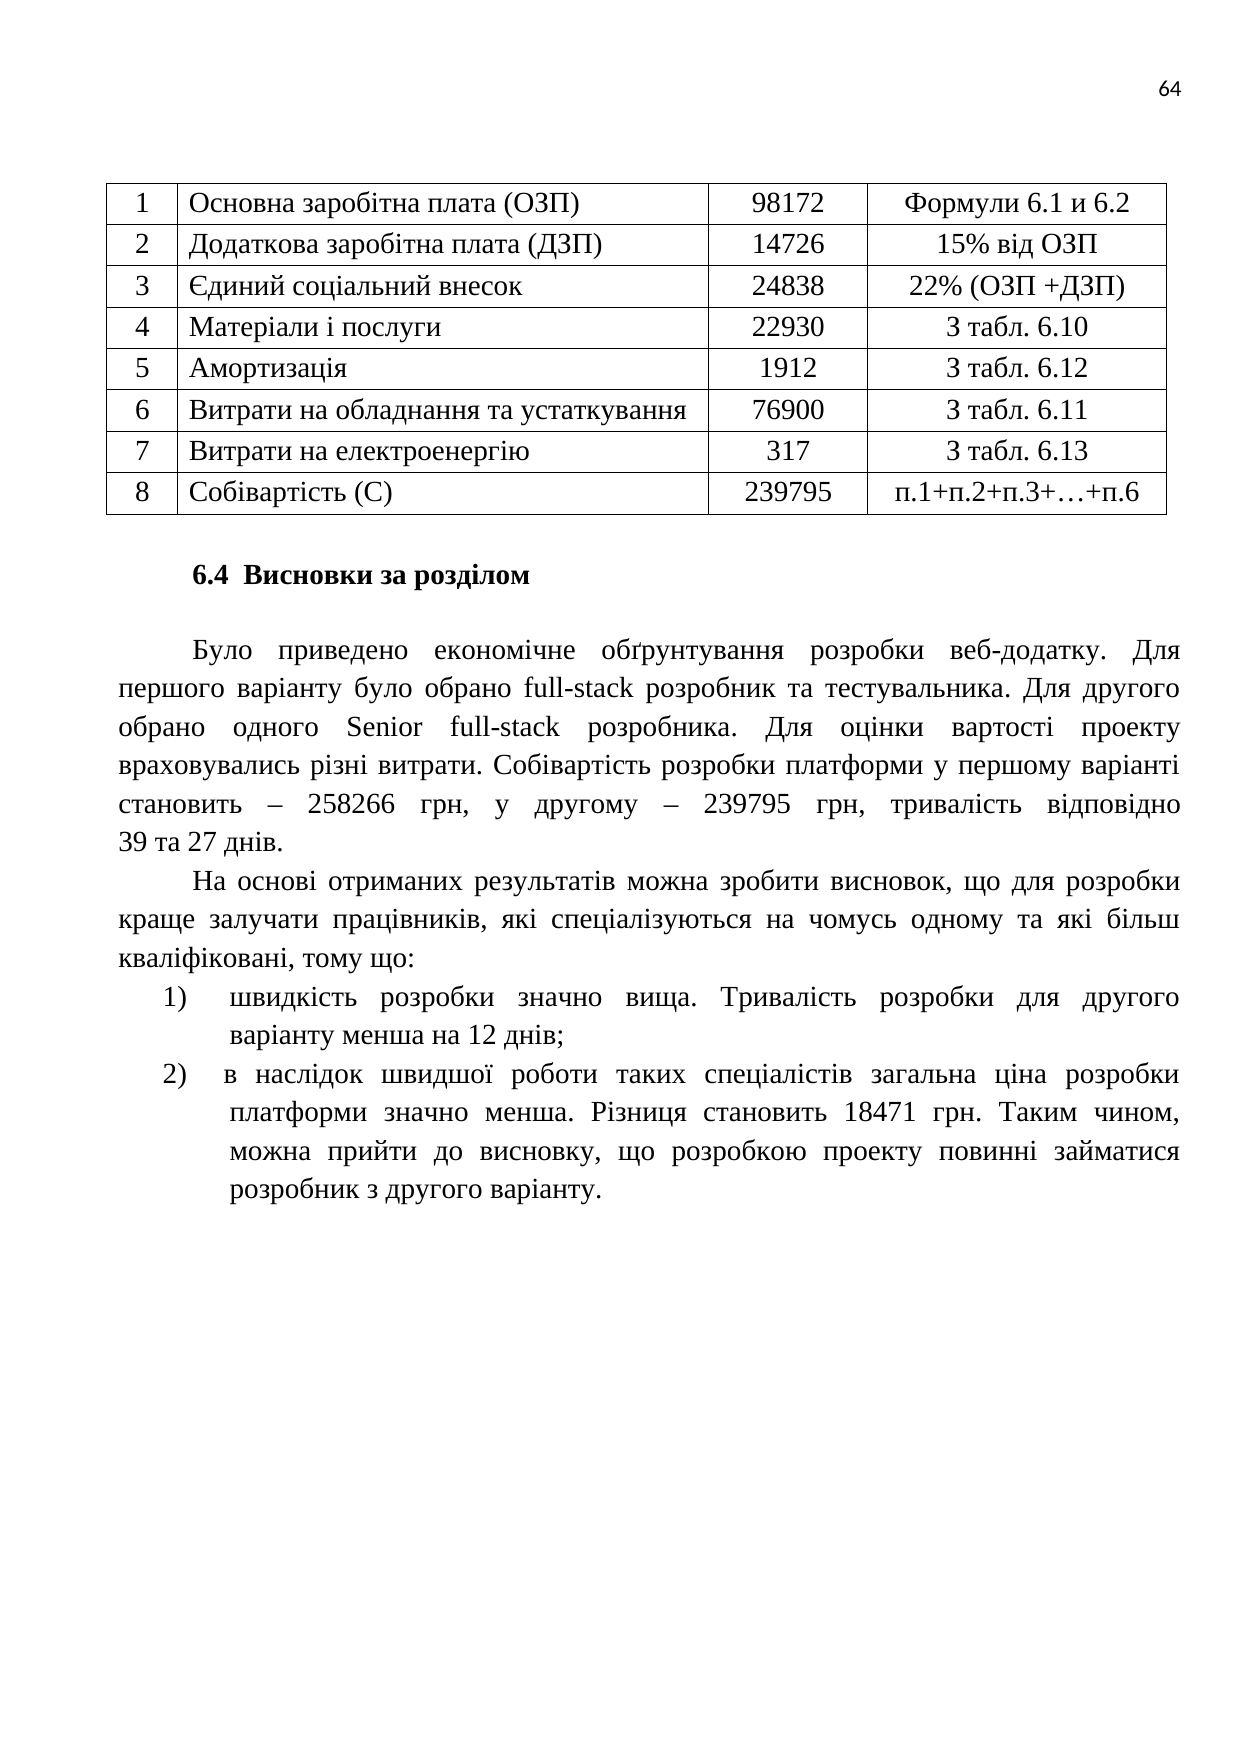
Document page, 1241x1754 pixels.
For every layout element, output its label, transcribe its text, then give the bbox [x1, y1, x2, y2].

table_cell 14726 [709, 225, 867, 265]
table_cell Основна заробітна плата (ОЗП) [178, 184, 708, 224]
table_cell Формули 6.1 и 6.2 [868, 184, 1166, 224]
table_cell З табл. 6.13 [868, 432, 1166, 472]
table_cell 5 [107, 349, 177, 389]
table_cell З табл. 6.12 [868, 349, 1166, 389]
table_cell Собівартість (С) [178, 473, 708, 513]
table_cell 98172 [709, 184, 867, 224]
table_cell Витрати на електроенергію [178, 432, 708, 472]
table_cell 317 [709, 432, 867, 472]
table_cell Амортизація [178, 349, 708, 389]
table_cell 4 [107, 308, 177, 348]
table_cell 24838 [709, 266, 867, 307]
text Висновки за розділом [118, 557, 1181, 591]
table_cell 22930 [709, 308, 867, 348]
table_cell 3 [107, 266, 177, 307]
table_cell 2 [107, 225, 177, 265]
table_cell 239795 [709, 473, 867, 513]
table_cell Матеріали і послуги [178, 308, 708, 348]
table_cell 76900 [709, 390, 867, 431]
table_cell п.1+п.2+п.3+…+п.6 [868, 473, 1166, 513]
text Було приведено економічне обґрунтування розробки веб-додатку. Для першого варіанту було обрано full-stack розробник та тестувальника. Для другого обрано одного Senior full-stack розробника. Для оцінки вартості проекту враховувались різні витрати. Собівартість розробки платформи у першому варіанті становить – 258266 грн, у другому – 239795 грн, тривалість відповідно 39 та 27 днів. [118, 632, 1181, 858]
table_cell З табл. 6.11 [868, 390, 1166, 431]
table_cell 15% від ОЗП [868, 225, 1166, 265]
text На основі отриманих результатів можна зробити висновок, що для розробки краще залучати працівників, які спеціалізуються на чомусь одному та які більш кваліфіковані, тому що: [118, 863, 1181, 974]
table_cell Єдиний соціальний внесок [178, 266, 708, 307]
table_cell 1 [107, 184, 177, 224]
table_cell З табл. 6.10 [868, 308, 1166, 348]
table_cell 22% (ОЗП +ДЗП) [868, 266, 1166, 307]
list швидкість розробки значно вища. Тривалість розробки для другого варіанту менша на 12 днів; [162, 979, 1181, 1051]
text 2) в наслідок швидшої роботи таких спеціалістів загальна ціна розробки платформи значно менша. Різниця становить 18471 грн. Таким чином, можна прийти до висновку, що розробкою проекту повинні займатися розробник з другого варіанту. [162, 1056, 1181, 1205]
table_cell 1912 [709, 349, 867, 389]
table_cell 6 [107, 390, 177, 431]
table_cell Додаткова заробітна плата (ДЗП) [178, 225, 708, 265]
table_cell 8 [107, 473, 177, 513]
table_cell Витрати на обладнання та устаткування [178, 390, 708, 431]
table_cell 7 [107, 432, 177, 472]
